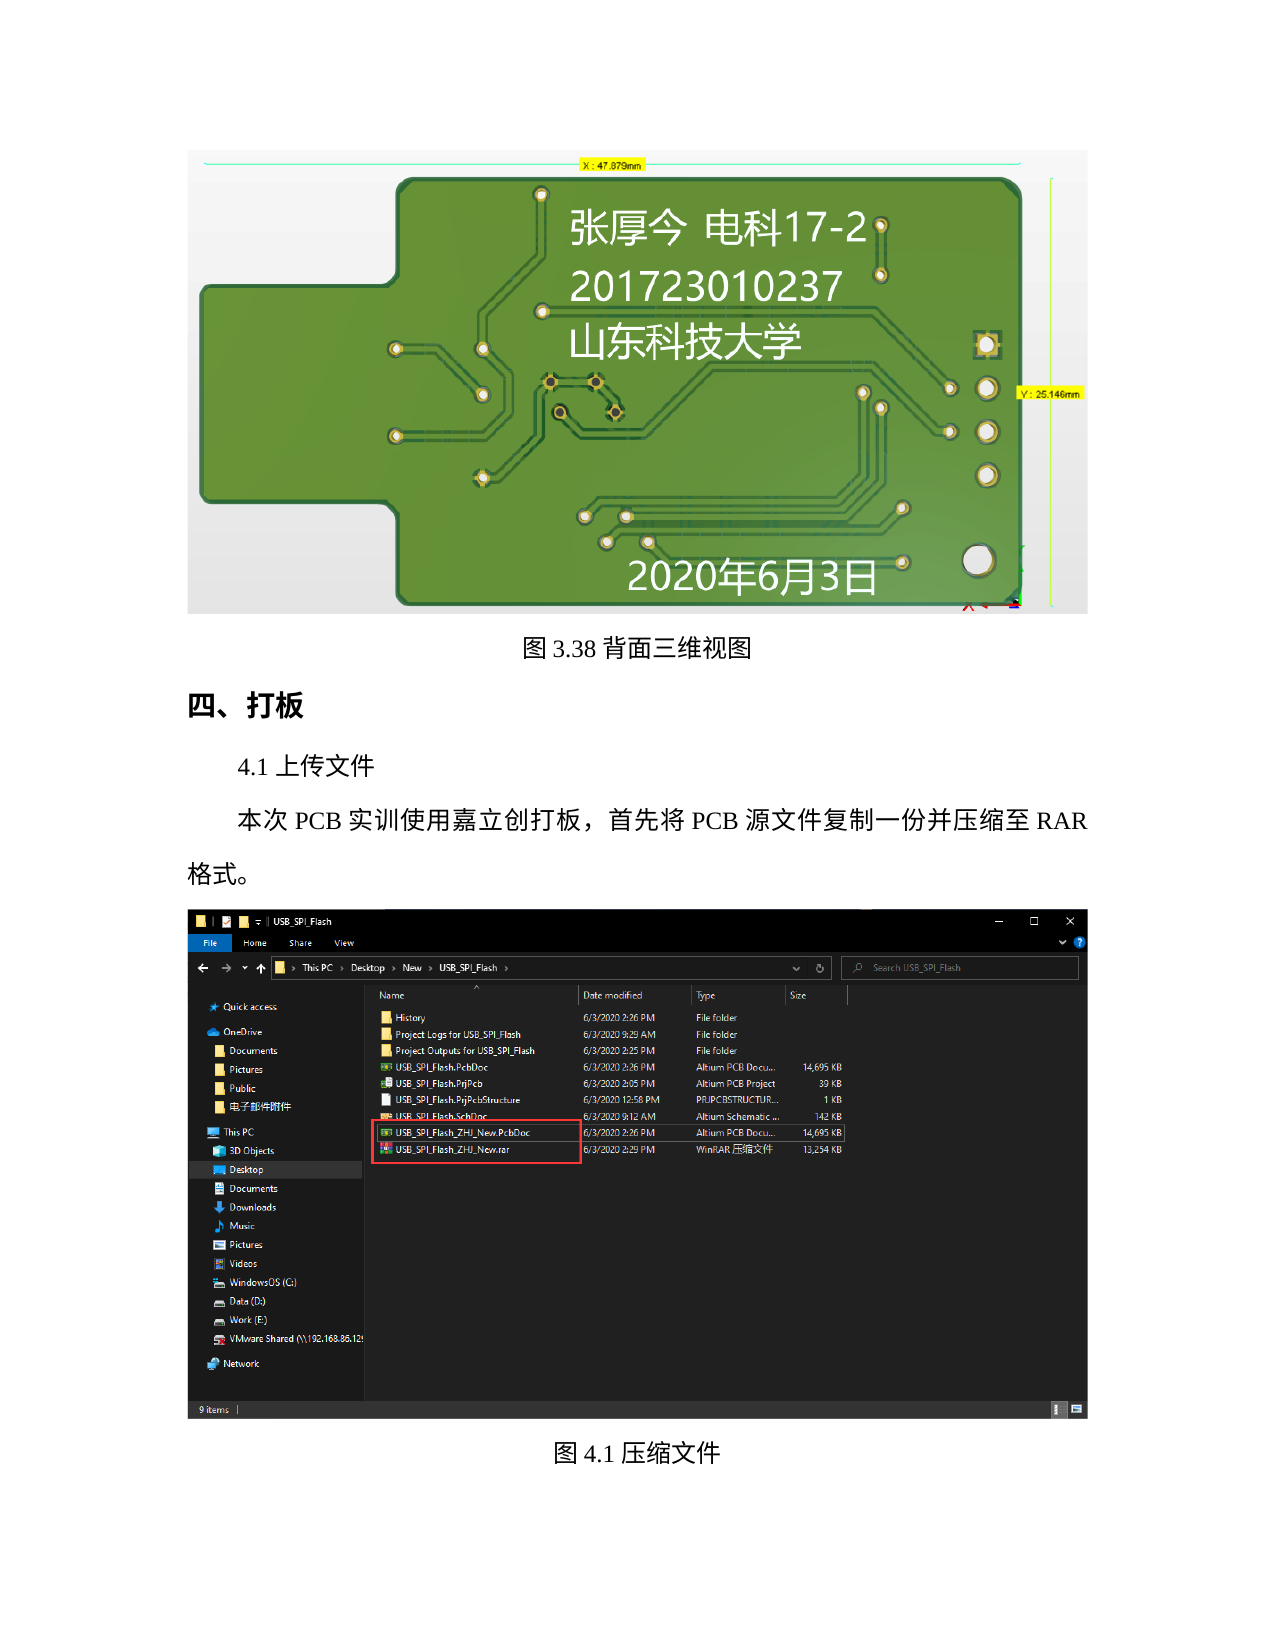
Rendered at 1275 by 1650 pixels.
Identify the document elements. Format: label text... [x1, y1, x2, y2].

text 本次PCB实训使用嘉立创打板，首先将PCB源文件复制一份并压缩至RAR格式。 [187, 800, 1087, 891]
picture [187, 150, 1088, 614]
picture [187, 909, 1088, 1419]
text 图4.1 压缩文件 [187, 1433, 1087, 1469]
text 图3.38 背面三维视图 [187, 628, 1087, 664]
subtitle 四、打板 [187, 683, 1087, 725]
subtitle 4.1 上传文件 [187, 746, 1087, 782]
